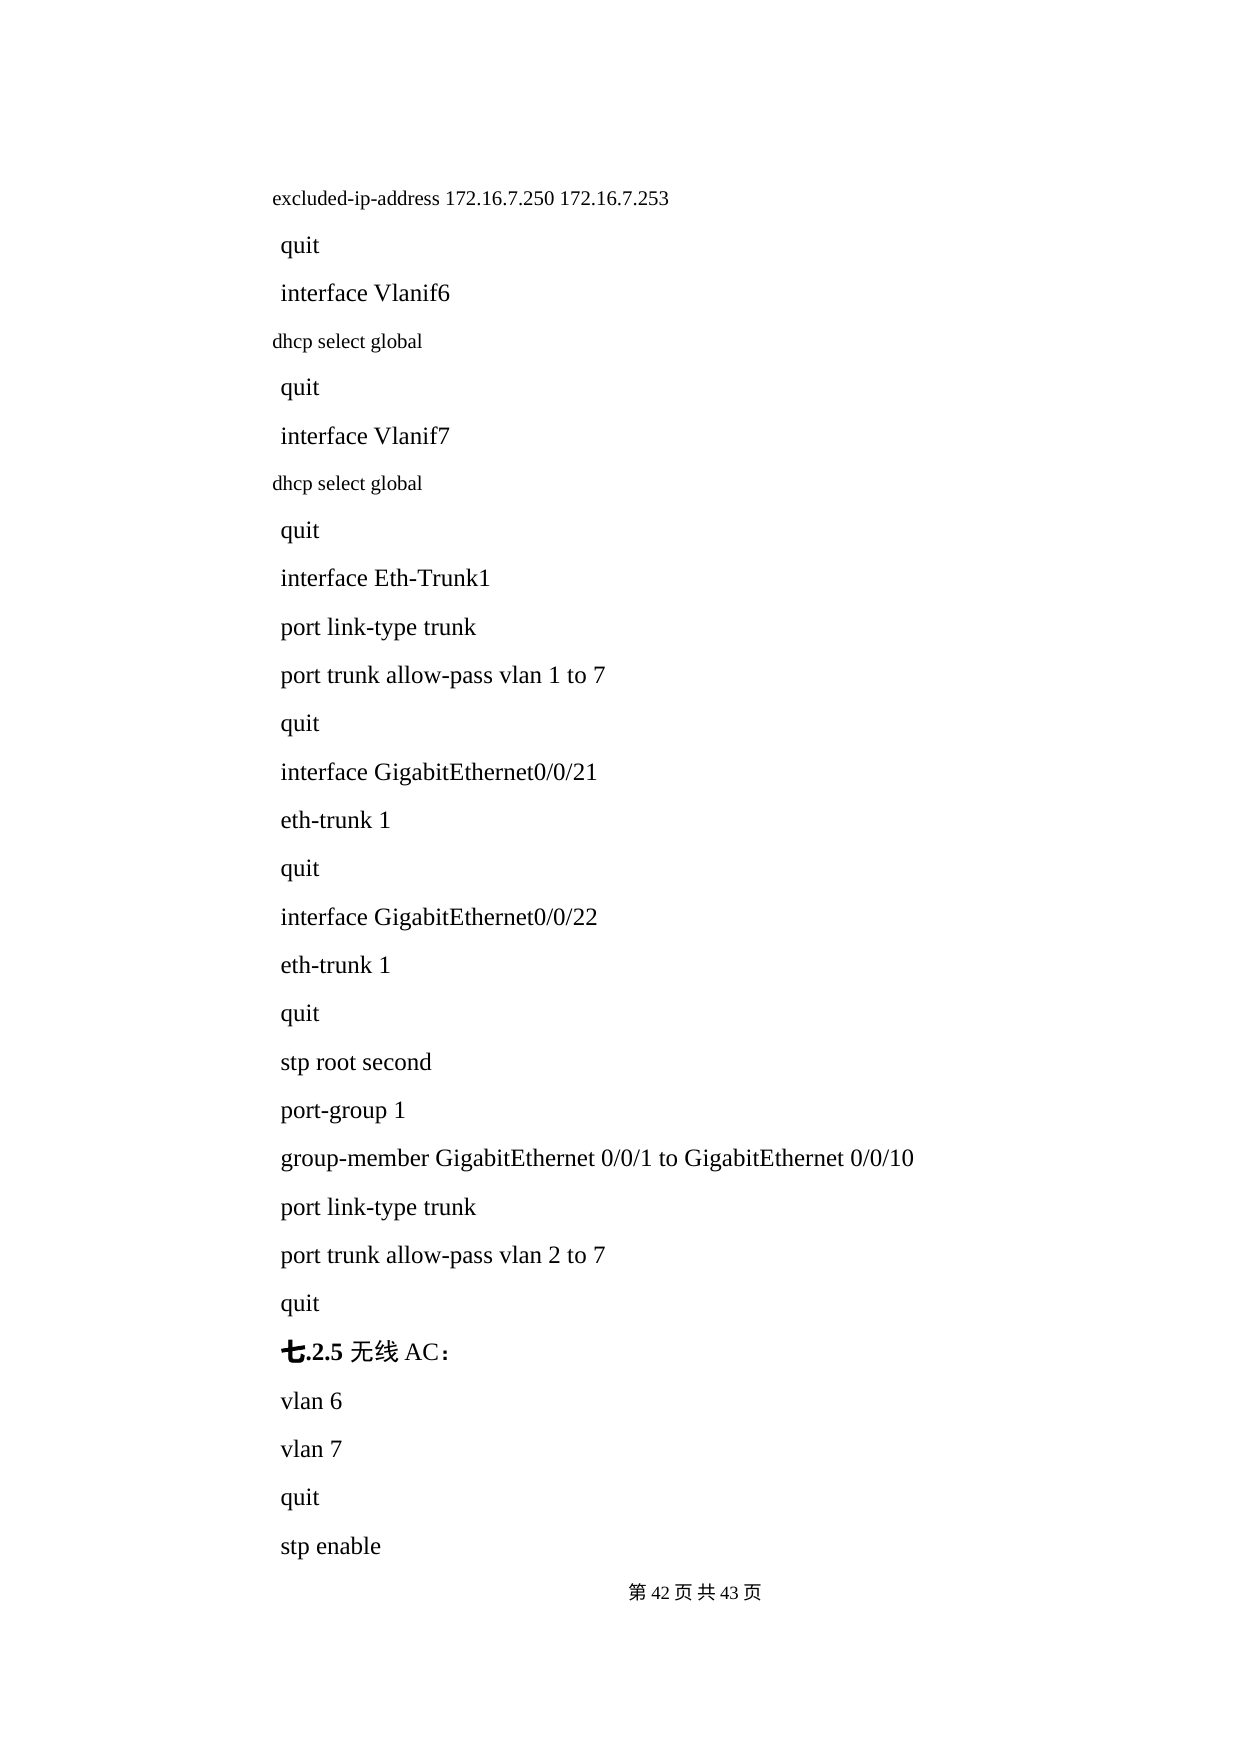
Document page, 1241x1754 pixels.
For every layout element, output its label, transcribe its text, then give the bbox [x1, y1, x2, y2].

text excluded-ip-address 172.16.7.250 172.16.7.253 [230, 181, 1122, 215]
text interface GigabitEthernet0/0/22 [230, 899, 1122, 933]
text quit [230, 370, 1122, 404]
text port trunk allow-pass vlan 2 to 7 [230, 1237, 1122, 1271]
text stp root second [230, 1044, 1122, 1078]
text interface Vlanif7 [230, 418, 1122, 452]
text quit [230, 1286, 1122, 1320]
text quit [230, 227, 1122, 261]
text interface GigabitEthernet0/0/21 [230, 754, 1122, 788]
text eth-trunk 1 [230, 947, 1122, 981]
text stp enable [230, 1528, 1122, 1562]
text group-member GigabitEthernet 0/0/1 to GigabitEthernet 0/0/10 [230, 1141, 1122, 1175]
text vlan 6 [230, 1383, 1122, 1417]
text vlan 7 [230, 1432, 1122, 1466]
text quit [230, 512, 1122, 546]
text quit [230, 996, 1122, 1030]
text quit [230, 1480, 1122, 1514]
text quit [230, 706, 1122, 740]
text eth-trunk 1 [230, 802, 1122, 836]
text dhcp select global [230, 466, 1122, 500]
text interface Vlanif6 [230, 276, 1122, 309]
text quit [230, 851, 1122, 885]
text port trunk allow-pass vlan 1 to 7 [230, 657, 1122, 691]
subtitle 无线AC： [230, 1334, 1122, 1368]
text port link-type trunk [230, 1189, 1122, 1223]
text port link-type trunk [230, 609, 1122, 643]
text dhcp select global [230, 324, 1122, 358]
text interface Eth-Trunk1 [230, 561, 1122, 595]
text port-group 1 [230, 1092, 1122, 1126]
